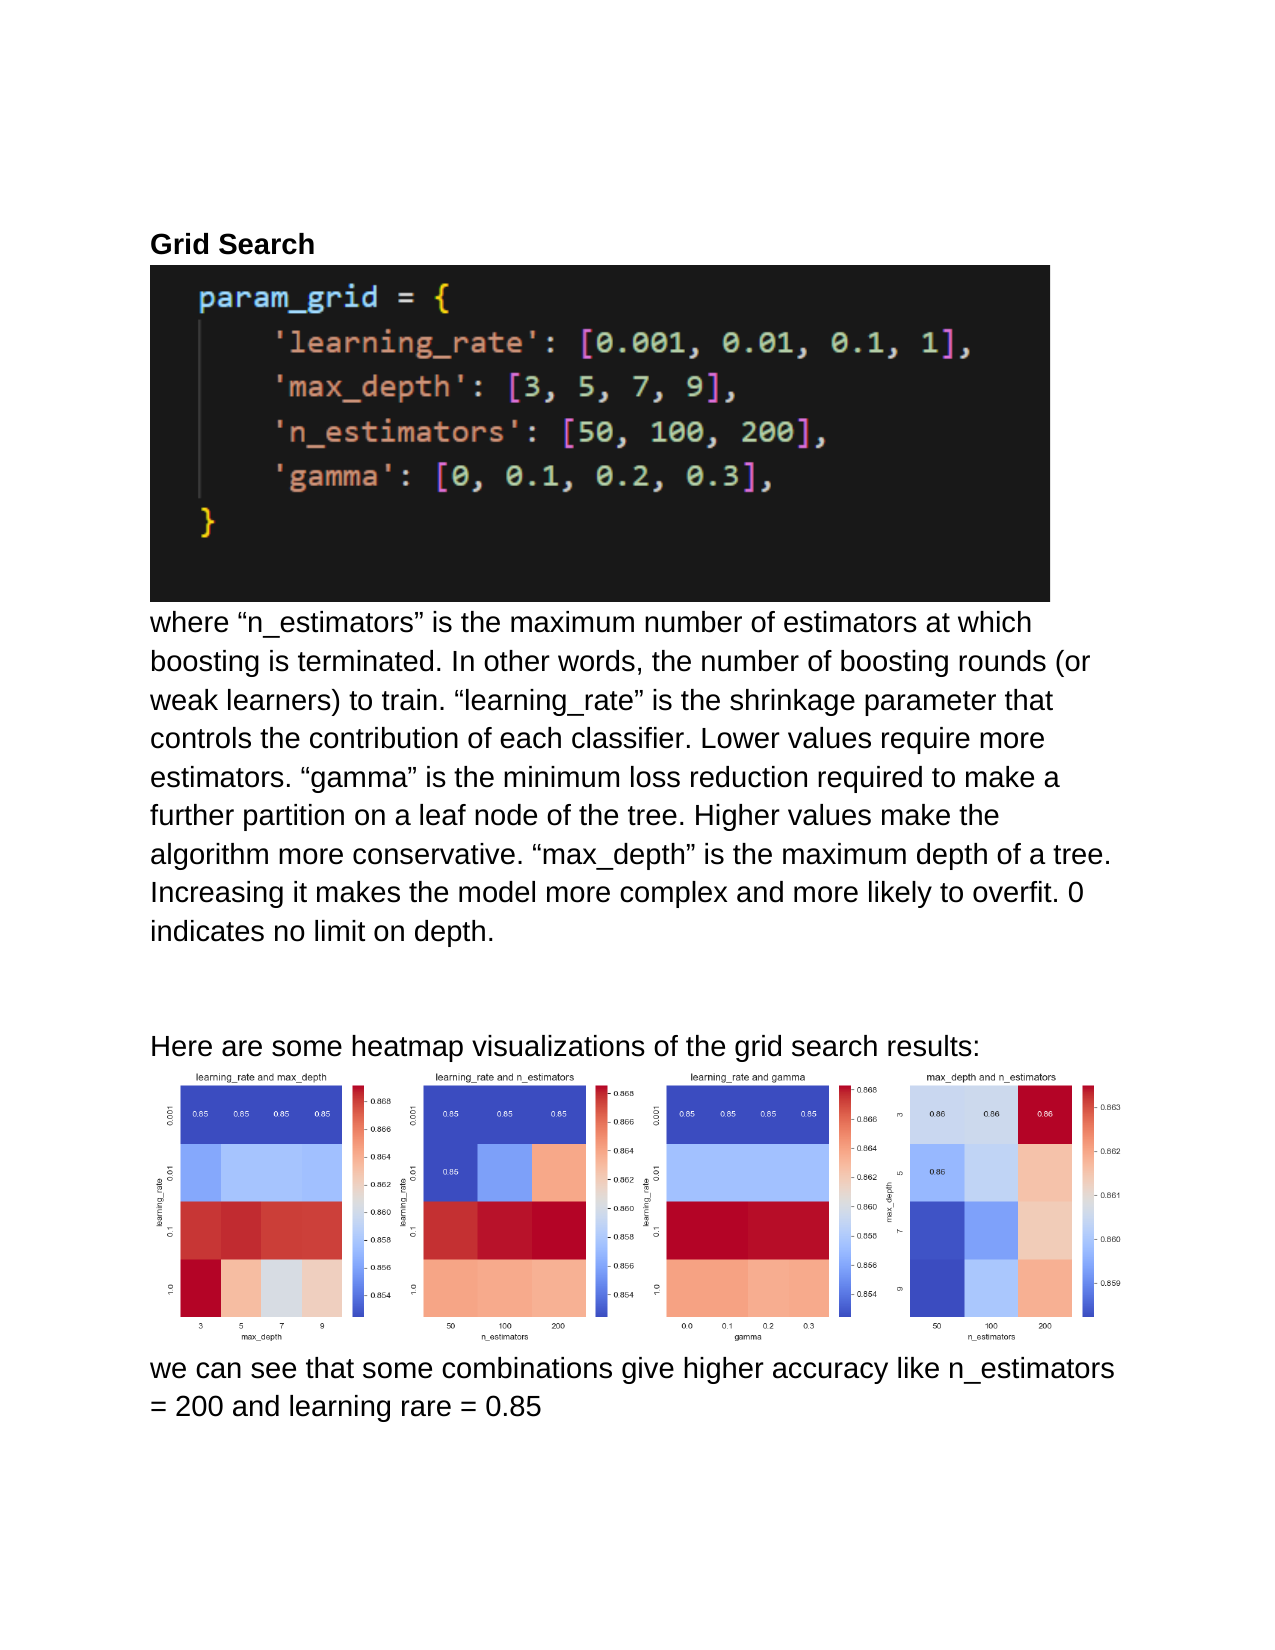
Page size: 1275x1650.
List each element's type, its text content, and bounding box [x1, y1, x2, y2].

text we can see that some combinations give higher accuracy like n_estimators = 200 and learning rare = 0.85 [150, 1351, 1125, 1423]
text Grid Search [150, 227, 1125, 261]
text Here are some heatmap visualizations of the grid search results: [150, 1029, 1125, 1063]
text where “n_estimators” is the maximum number of estimators at which boosting is terminated. In other words, the number of boosting rounds (or weak learners) to train. “learning_rate” is the shrinkage parameter that controls the contribution of each classifier. Lower values require more estimators. “gamma” is the minimum loss reduction required to make a further partition on a leaf node of the tree. Higher values make the algorithm more conservative. “max_depth” is the maximum depth of a tree. Increasing it makes the model more complex and more likely to overfit. 0 indicates no limit on depth. [150, 605, 1125, 947]
picture [150, 265, 1050, 602]
picture [150, 1067, 1125, 1347]
